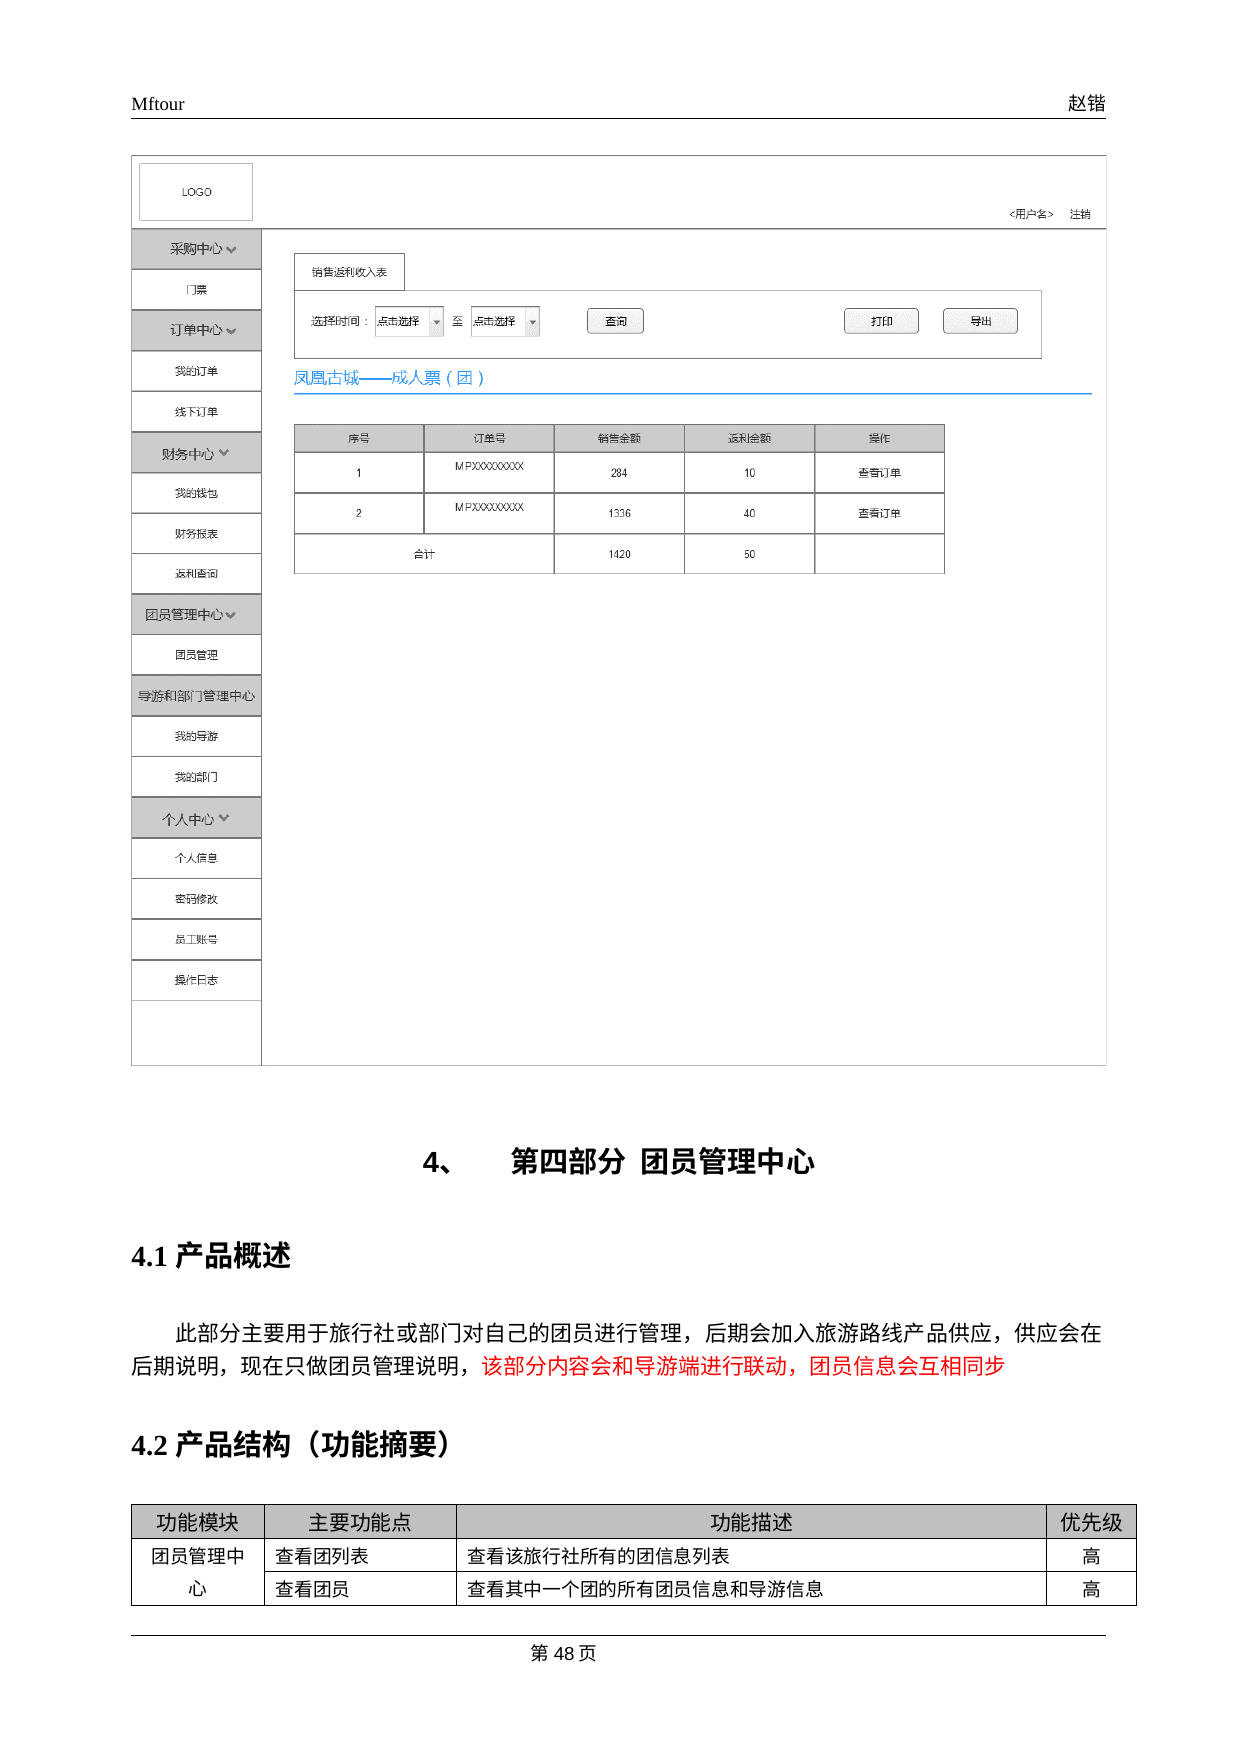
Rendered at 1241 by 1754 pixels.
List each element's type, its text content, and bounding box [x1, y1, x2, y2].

table_header 优先级 [1047, 1505, 1136, 1538]
table_cell 查看其中一个团的所有团员信息和导游信息 [457, 1572, 1046, 1605]
table_cell 高 [1047, 1539, 1136, 1571]
table_header 功能模块 [132, 1505, 264, 1538]
subtitle 第四部分 团员管理中心 [131, 1127, 1106, 1192]
subtitle 产品概述 [131, 1222, 1106, 1287]
table_cell 查看团员 [265, 1572, 456, 1605]
table_cell 查看该旅行社所有的团信息列表 [457, 1539, 1046, 1571]
table_header 主要功能点 [265, 1505, 456, 1538]
table_cell 高 [1047, 1572, 1136, 1605]
subtitle 产品结构（功能摘要） [131, 1410, 1106, 1475]
picture [131, 155, 1107, 1066]
table_cell 团员管理中心 [132, 1539, 264, 1605]
table_header 功能描述 [457, 1505, 1046, 1538]
table_cell 查看团列表 [265, 1539, 456, 1571]
text 此部分主要用于旅行社或部门对自己的团员进行管理，后期会加入旅游路线产品供应，供应会在后期说明，现在只做团员管理说明，该部分内容会和导游端进行联动，团员信息会互相同步 [131, 1316, 1106, 1381]
